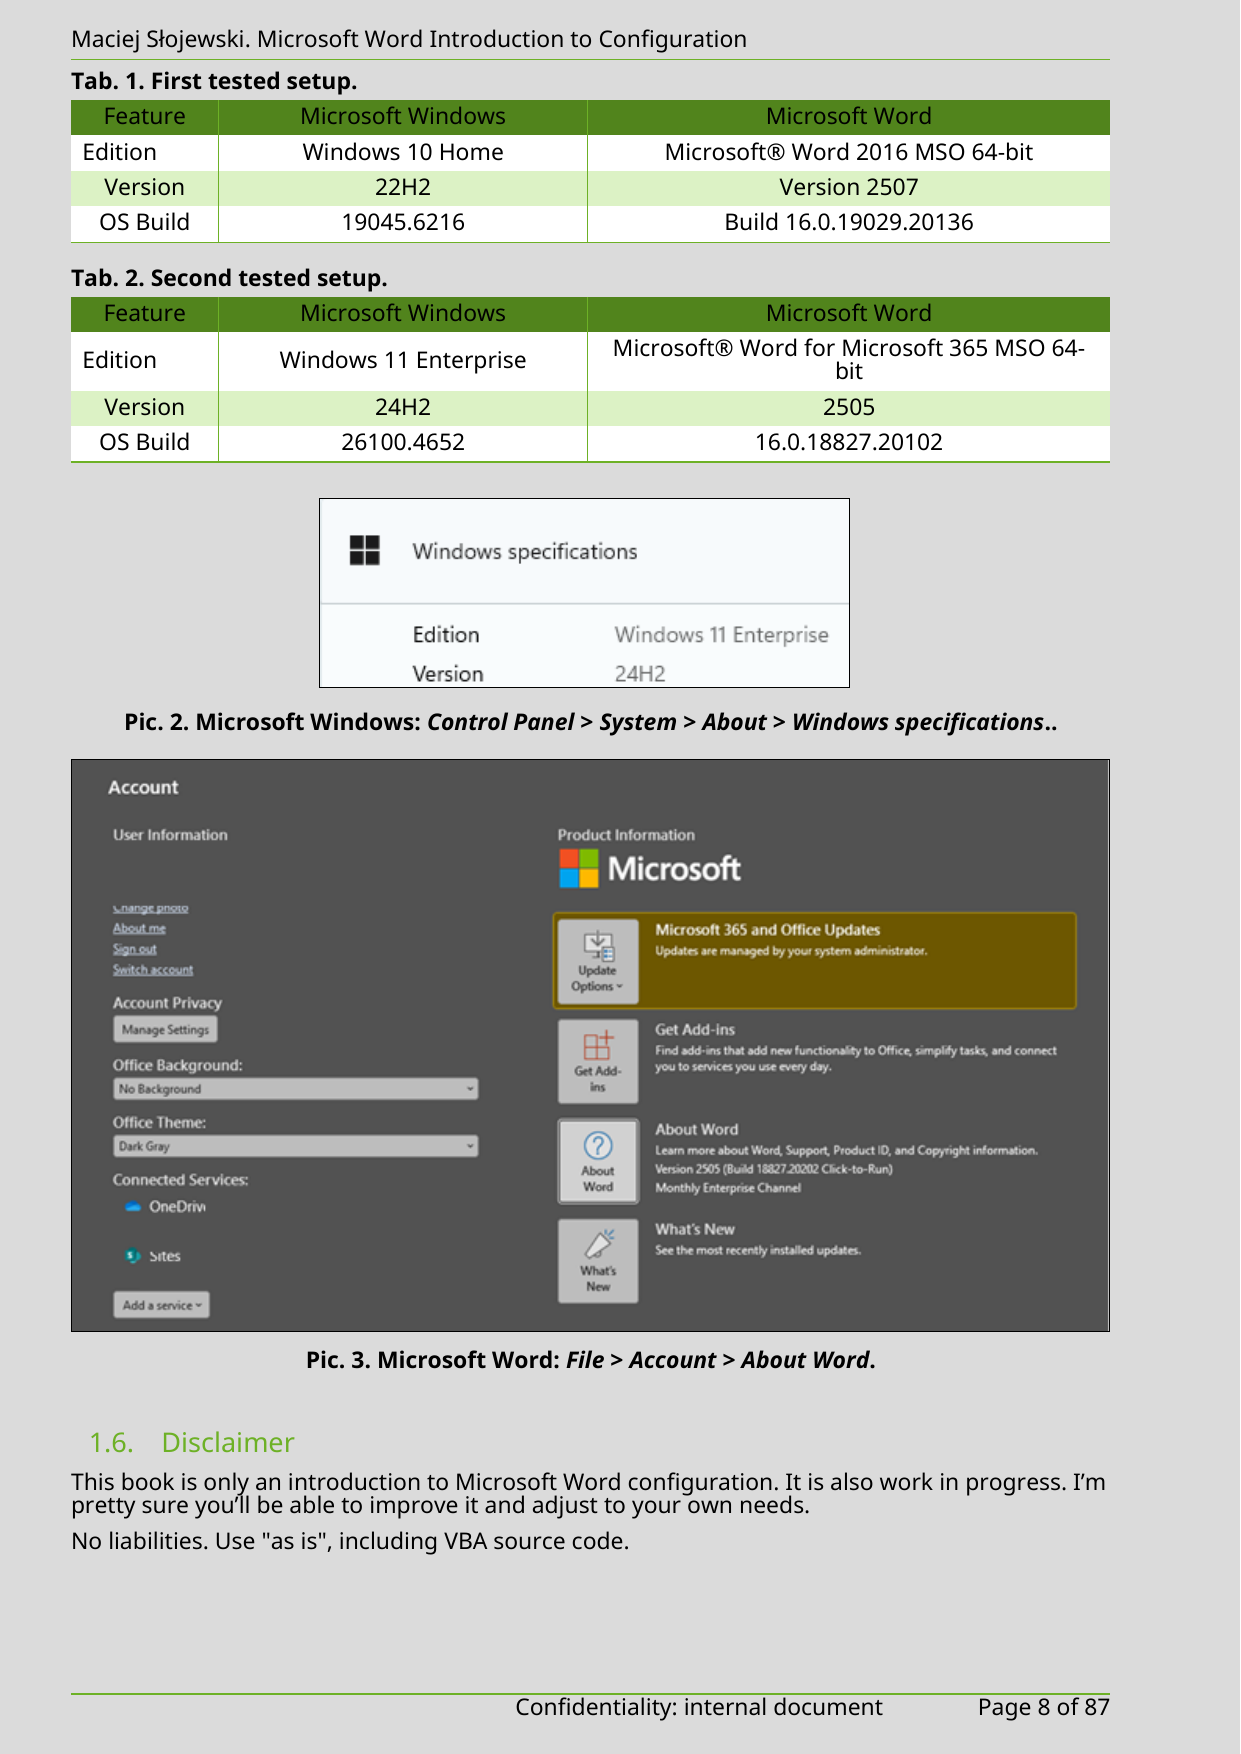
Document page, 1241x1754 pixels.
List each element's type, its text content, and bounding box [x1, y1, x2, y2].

table_cell Microsoft® Word 2016 MSO 64-bit [588, 135, 1110, 171]
table_cell Windows 11 Enterprise [219, 332, 587, 391]
table_cell 24H2 [219, 391, 587, 426]
table_header Feature [71, 297, 218, 332]
table_cell Edition [71, 332, 218, 391]
table_cell Version [71, 391, 218, 426]
table_cell Version [71, 171, 218, 206]
table_cell Edition [71, 135, 218, 171]
table_header Feature [71, 100, 218, 135]
table_cell 22H2 [219, 171, 587, 206]
picture [320, 499, 849, 687]
text Pic. 2. Microsoft Windows: Control Panel > System > About > Windows specifications.. [source: herein] [71, 712, 958, 735]
picture [72, 760, 1109, 1331]
table_cell OS Build [71, 206, 218, 242]
subtitle Disclaimer [88, 1423, 1110, 1460]
table_header Microsoft Windows [219, 100, 587, 135]
table_cell 26100.4652 [219, 426, 587, 461]
table_cell OS Build [71, 426, 218, 461]
table_cell Microsoft® Word for Microsoft 365 MSO 64-bit [588, 332, 1110, 391]
table_header Microsoft Windows [219, 297, 587, 332]
table_header Microsoft Word [588, 100, 1110, 135]
text This book is only an introduction to Microsoft Word configuration. It is also work in progress. I’m pretty sure you’ll be able to improve it and adjust to your own needs. [71, 1472, 1110, 1518]
table_cell 19045.6216 [219, 206, 587, 242]
table_cell 2505 [588, 391, 1110, 426]
table_header Microsoft Word [588, 297, 1110, 332]
table_cell Windows 10 Home [219, 135, 587, 171]
table_cell Build 16.0.19029.20136 [588, 206, 1110, 242]
text Tab. 1. First tested setup. [source: herein] [71, 71, 1110, 94]
table_cell Version 2507 [588, 171, 1110, 206]
text Pic. 3. Microsoft Word: File > Account > About Word. [source: herein] [71, 1350, 1110, 1373]
text Tab. 2. Second tested setup. [source: herein] [71, 268, 1110, 291]
text No liabilities. Use "as is", including VBA source code. [71, 1531, 1110, 1554]
table_cell 16.0.18827.20102 [588, 426, 1110, 461]
